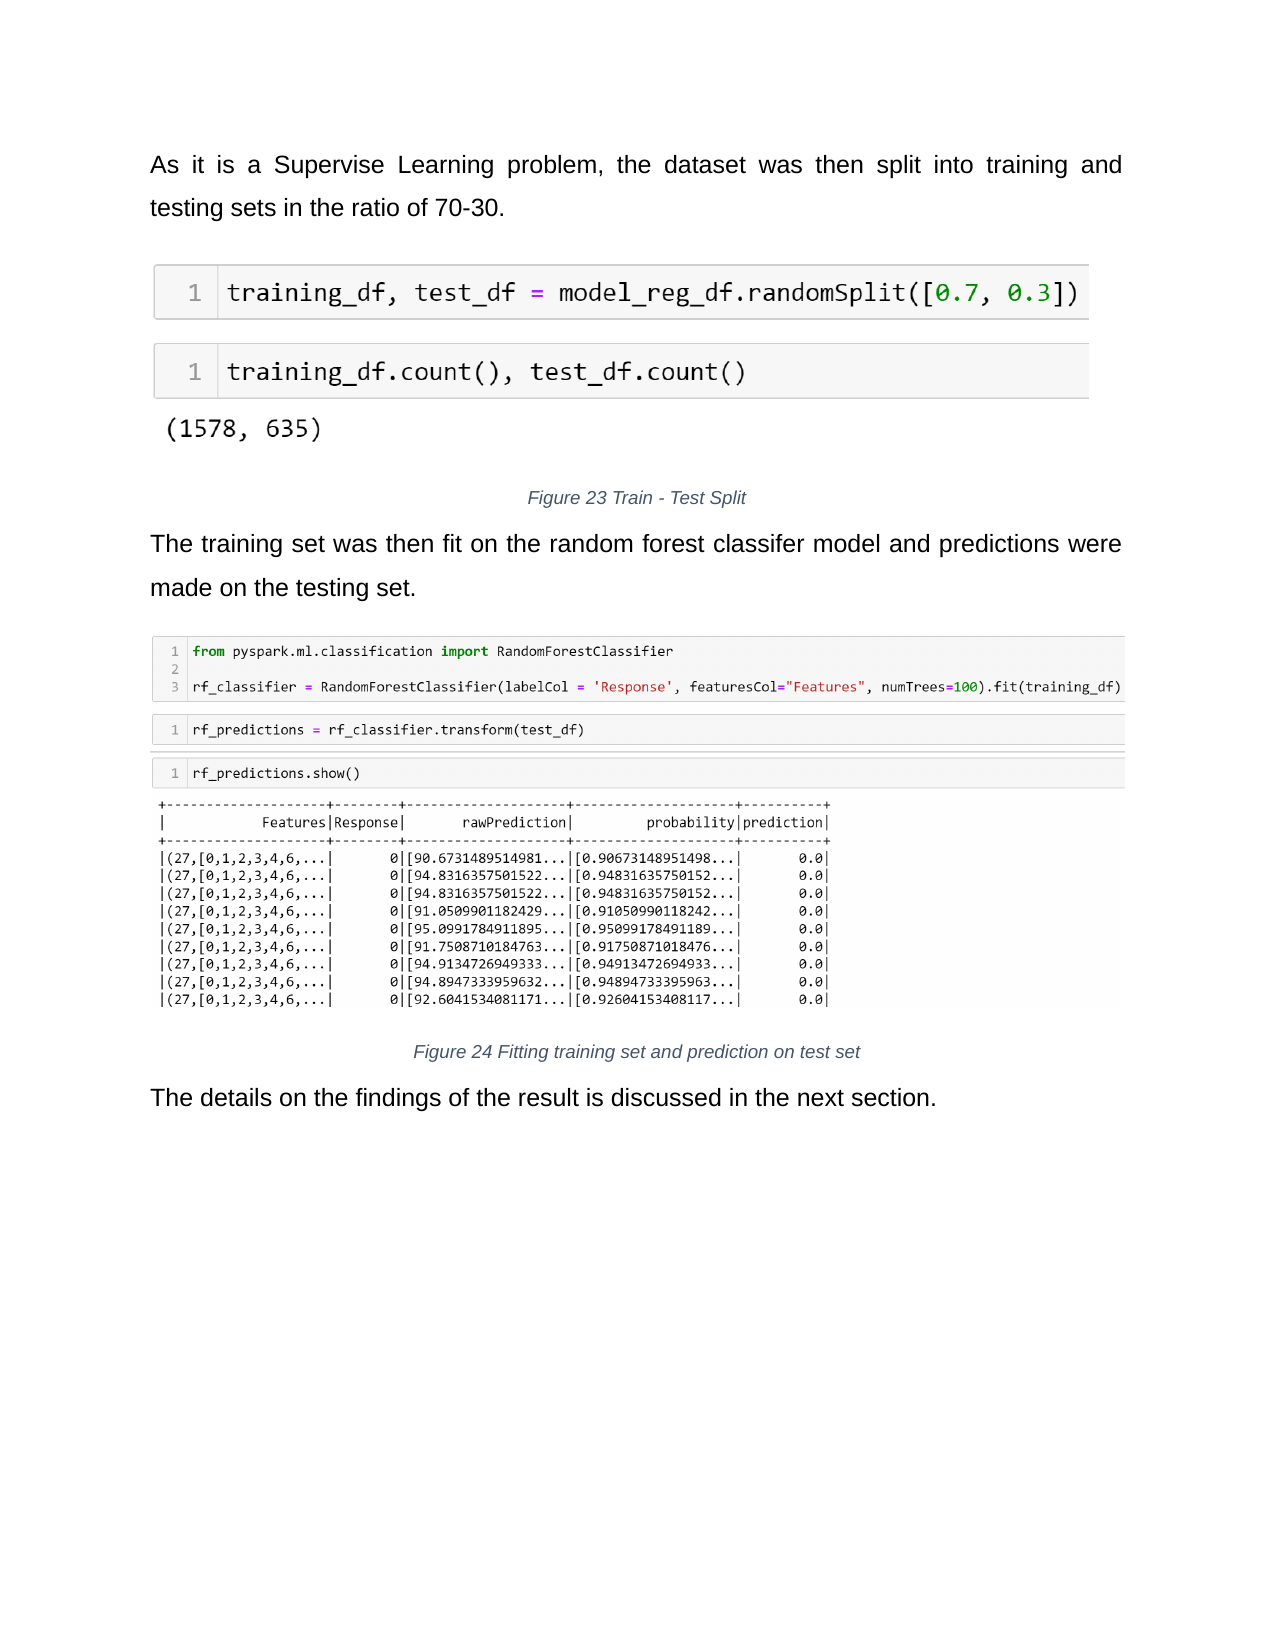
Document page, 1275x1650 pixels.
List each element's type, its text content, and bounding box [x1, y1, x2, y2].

picture [150, 632, 1125, 1010]
picture [150, 252, 1089, 456]
text The training set was then fit on the random forest classifer model and predictions were made on the testing set. [150, 529, 1125, 601]
text Figure 23 Train - Test Split [150, 487, 1125, 509]
text Figure 24 Fitting training set and prediction on test set [150, 1041, 1125, 1062]
text The details on the findings of the result is discussed in the next section. [150, 1083, 1125, 1112]
text As it is a Supervise Learning problem, the dataset was then split into training and testing sets in the ratio of 70-30. [150, 150, 1125, 222]
